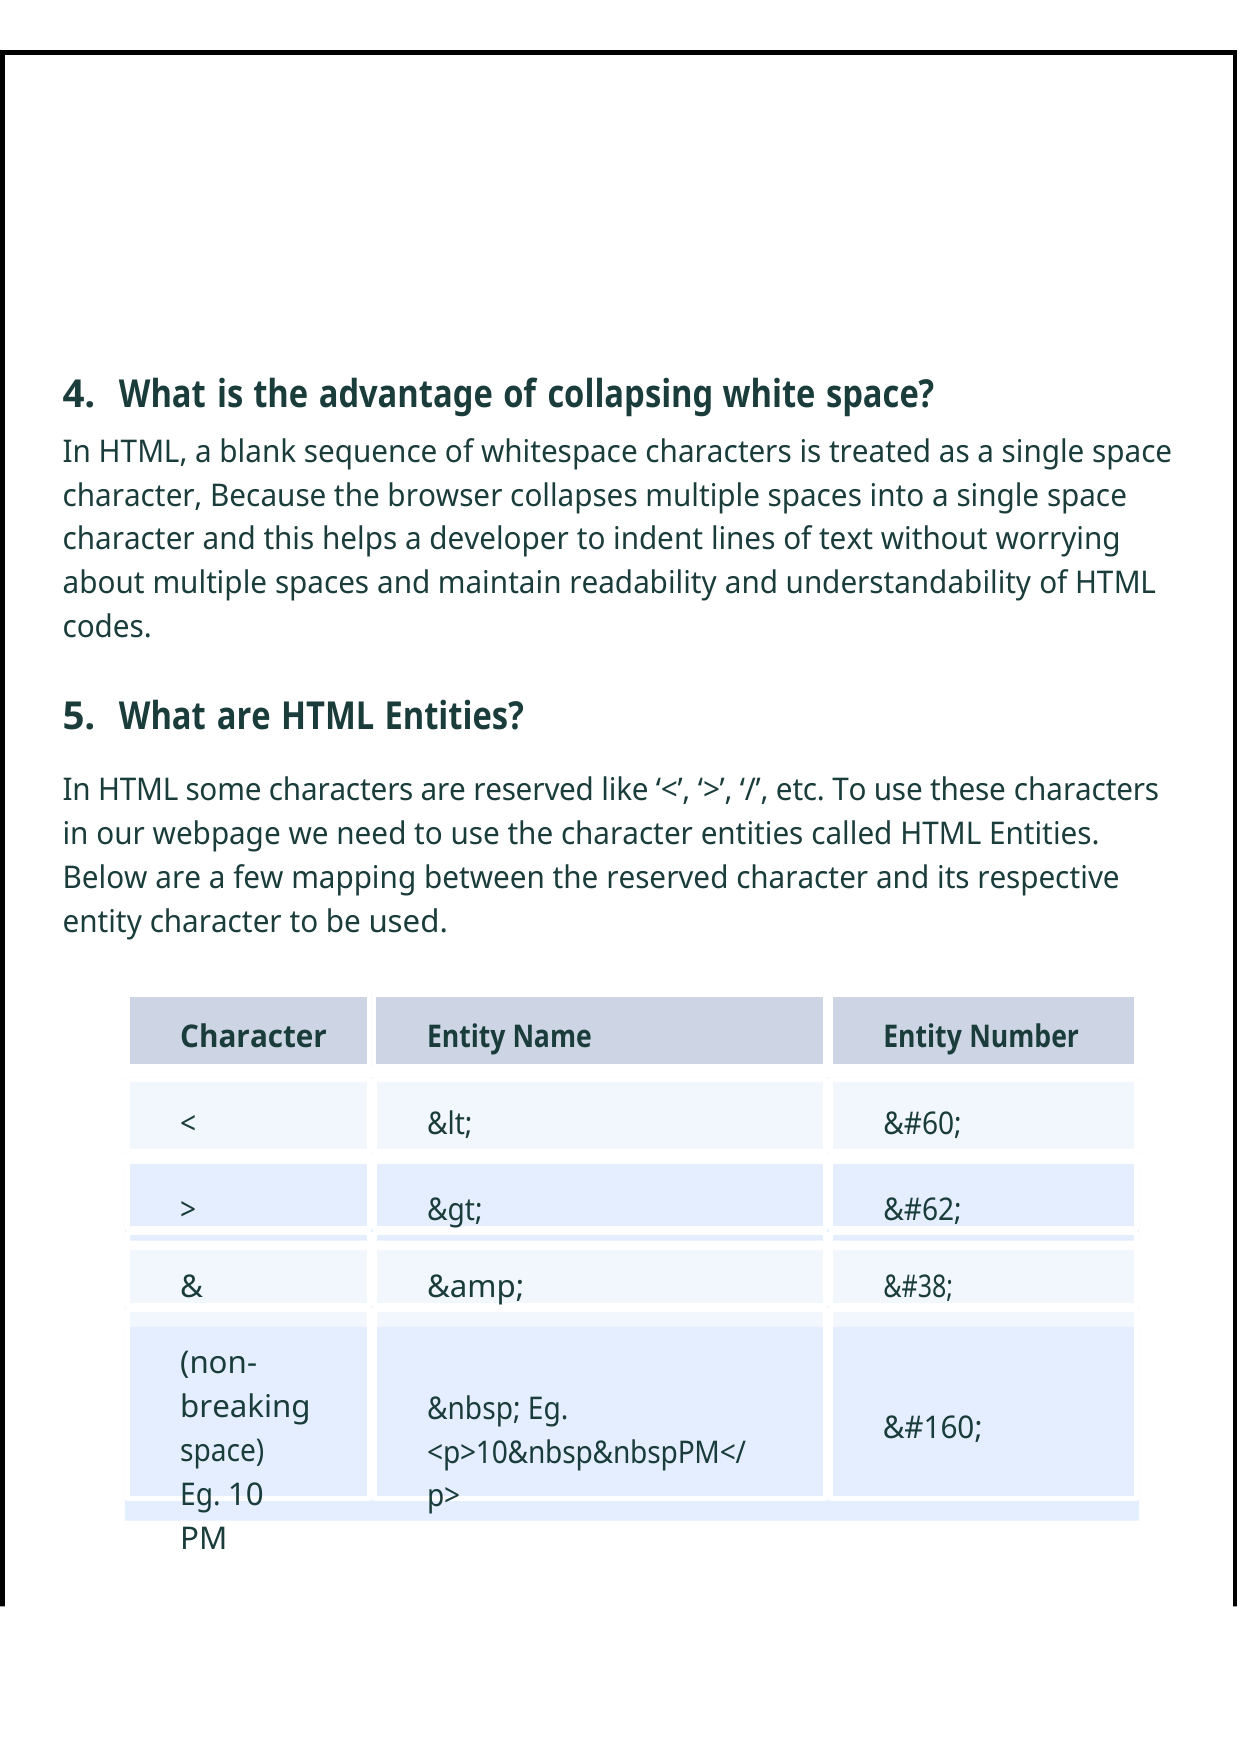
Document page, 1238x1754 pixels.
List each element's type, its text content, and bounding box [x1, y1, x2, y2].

text breaking space) Eg. 10 PM [180, 1384, 312, 1558]
text In HTML, a blank sequence of whitespace characters is treated as a single space character, Because the browser collapses multiple spaces into a single space character and this helps a developer to indent lines of text without worrying about multiple spaces and maintain readability and understandability of HTML codes. [62, 429, 1180, 647]
subtitle What is the advantage of collapsing white space? [62, 366, 1233, 419]
text <p>10&nbsp&nbspPM</p> [427, 1430, 772, 1515]
text In HTML some characters are reserved like ‘<’, ‘>’, ‘/’, etc. To use these characters in our webpage we need to use the character entities called HTML Entities. Below are a few mapping between the reserved character and its respective entity character to be used. [62, 767, 1180, 941]
subtitle What are HTML Entities? [62, 688, 1233, 741]
text Character Entity Name Entity Number [180, 1014, 1233, 1057]
text > &gt; &#62; [180, 1187, 1233, 1230]
text & &amp; &#38; (non- [180, 1230, 957, 1382]
text &#160; [883, 1405, 1233, 1447]
text < &lt; &#60; [180, 1101, 1233, 1143]
text &nbsp; Eg. [427, 1386, 772, 1429]
